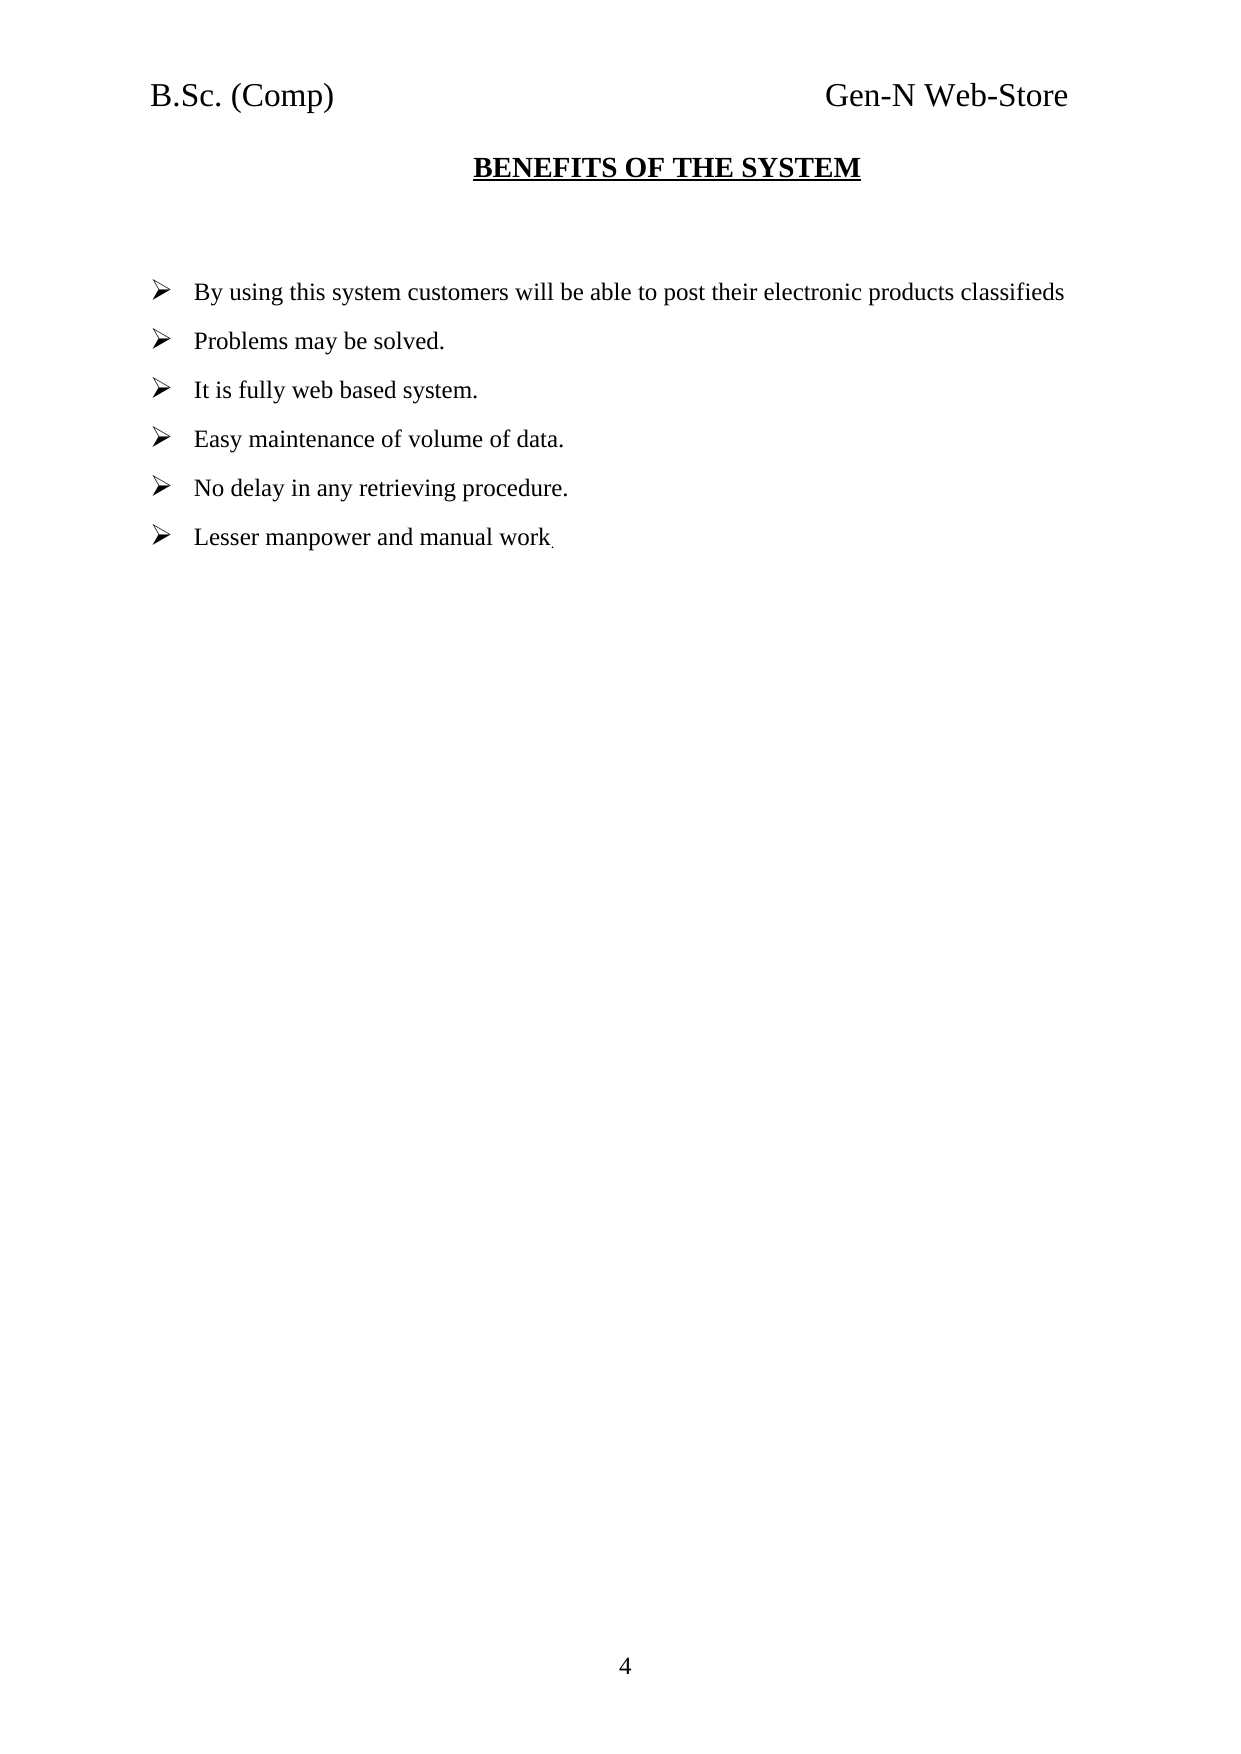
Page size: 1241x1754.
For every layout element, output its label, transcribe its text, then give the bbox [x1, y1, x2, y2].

list Problems may be solved. [150, 326, 1102, 356]
list Easy maintenance of volume of data. [150, 424, 1102, 454]
list No delay in any retrieving procedure. [150, 473, 1102, 503]
text BENEFITS OF THE SYSTEM [232, 150, 1102, 183]
list By using this system customers will be able to post their electronic products classifieds [150, 277, 1102, 307]
list It is fully web based system. [150, 375, 1102, 405]
list Lesser manpower and manual work. [150, 522, 1102, 552]
